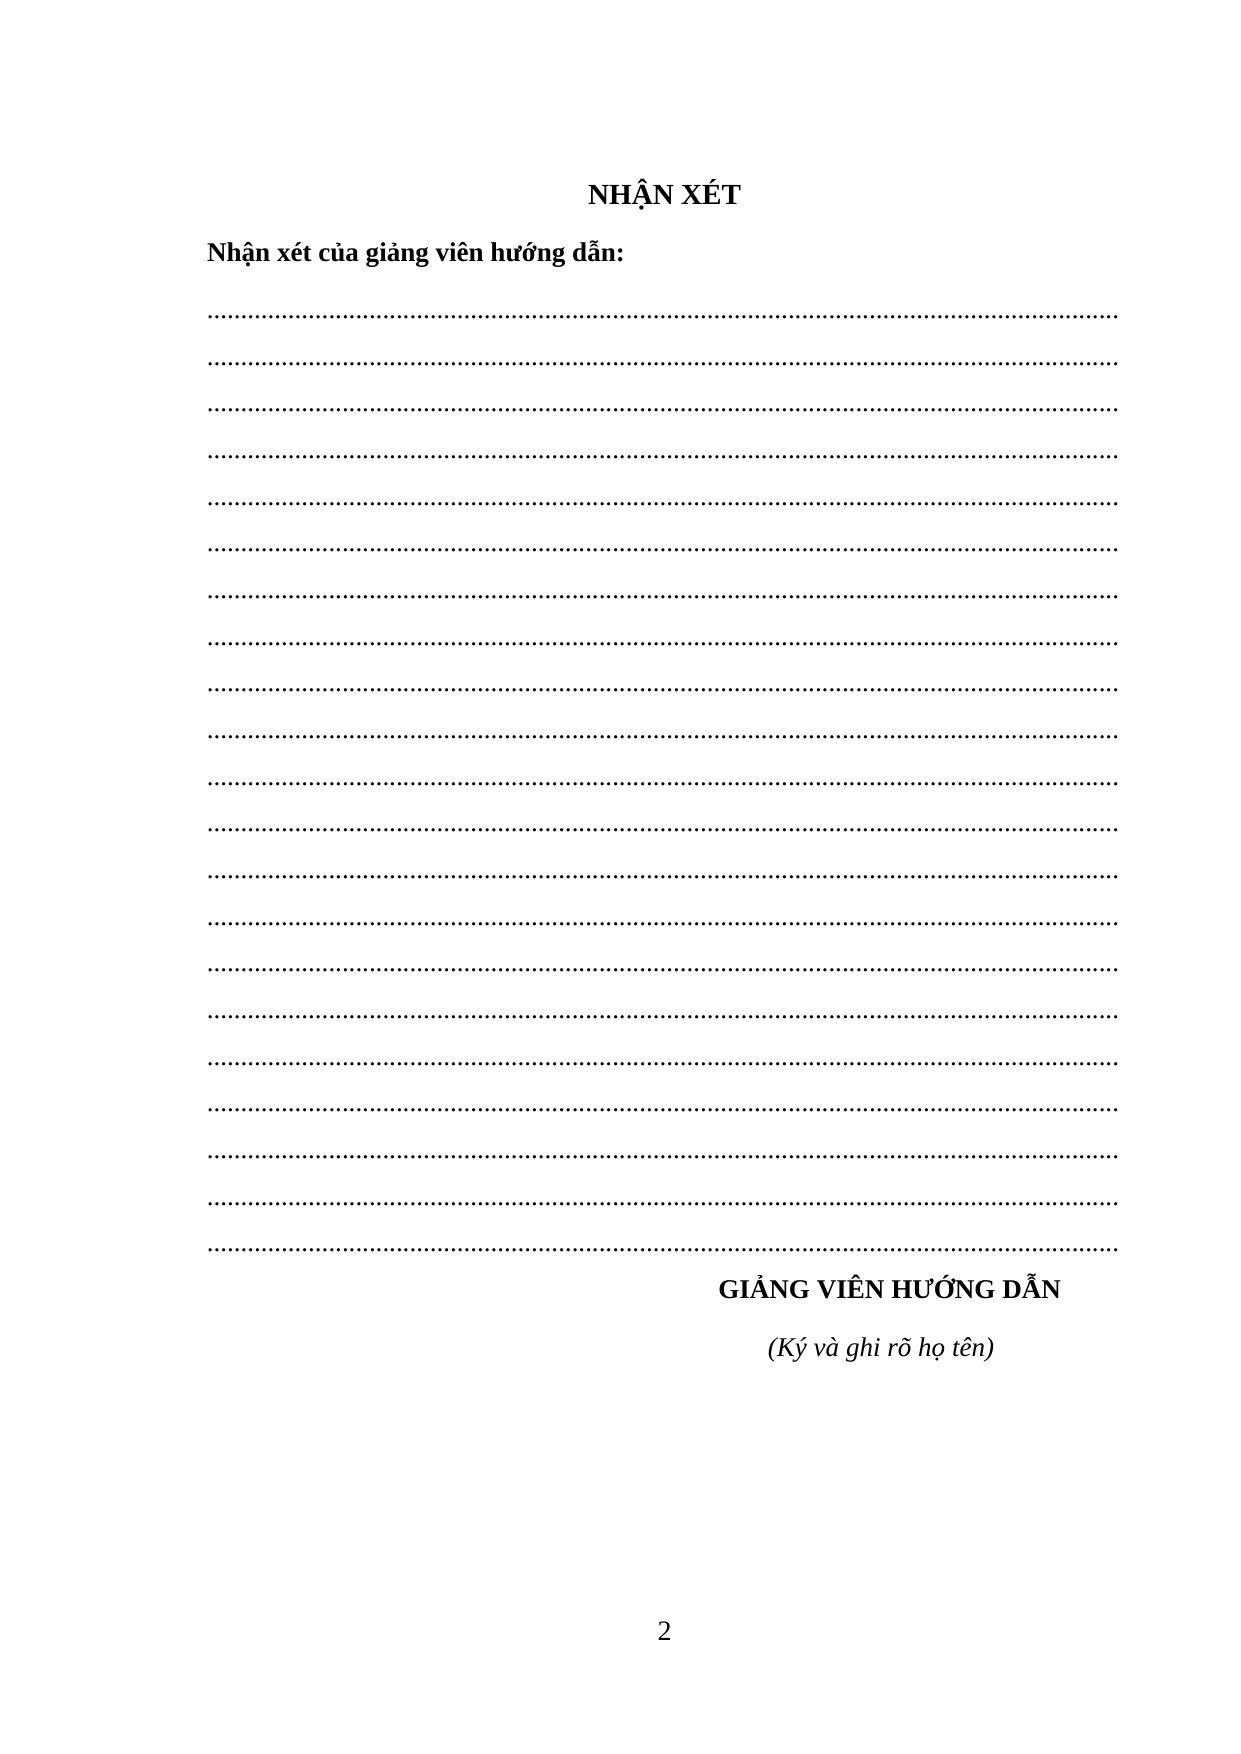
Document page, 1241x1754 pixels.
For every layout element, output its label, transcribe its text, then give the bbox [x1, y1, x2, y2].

text ....................................................................................................................................... [207, 760, 1122, 791]
text ....................................................................................................................................... [207, 946, 1122, 978]
text Nhận xét của giảng viên hướng dẫn: [207, 237, 1122, 268]
text ....................................................................................................................................... [207, 853, 1122, 884]
text ....................................................................................................................................... [207, 433, 1122, 464]
text ....................................................................................................................................... [207, 1180, 1122, 1211]
text NHẬN XÉT [207, 177, 1122, 211]
text (Ký và ghi rõ họ tên) [207, 1331, 1122, 1362]
text ....................................................................................................................................... [207, 900, 1122, 931]
text ....................................................................................................................................... [207, 666, 1122, 698]
text ....................................................................................................................................... [207, 1133, 1122, 1164]
text ....................................................................................................................................... [207, 1040, 1122, 1071]
text ....................................................................................................................................... [207, 1086, 1122, 1118]
text ....................................................................................................................................... [207, 1226, 1122, 1258]
text ....................................................................................................................................... [207, 806, 1122, 838]
text ....................................................................................................................................... [207, 620, 1122, 651]
text ....................................................................................................................................... [207, 993, 1122, 1024]
text ....................................................................................................................................... [207, 480, 1122, 511]
text GIẢNG VIÊN HƯỚNG DẪN [582, 1273, 1122, 1304]
text ....................................................................................................................................... [207, 573, 1122, 604]
text ....................................................................................................................................... [207, 340, 1122, 371]
text ....................................................................................................................................... [207, 386, 1122, 418]
text ....................................................................................................................................... [207, 526, 1122, 558]
text ....................................................................................................................................... [207, 293, 1122, 324]
text ....................................................................................................................................... [207, 713, 1122, 744]
